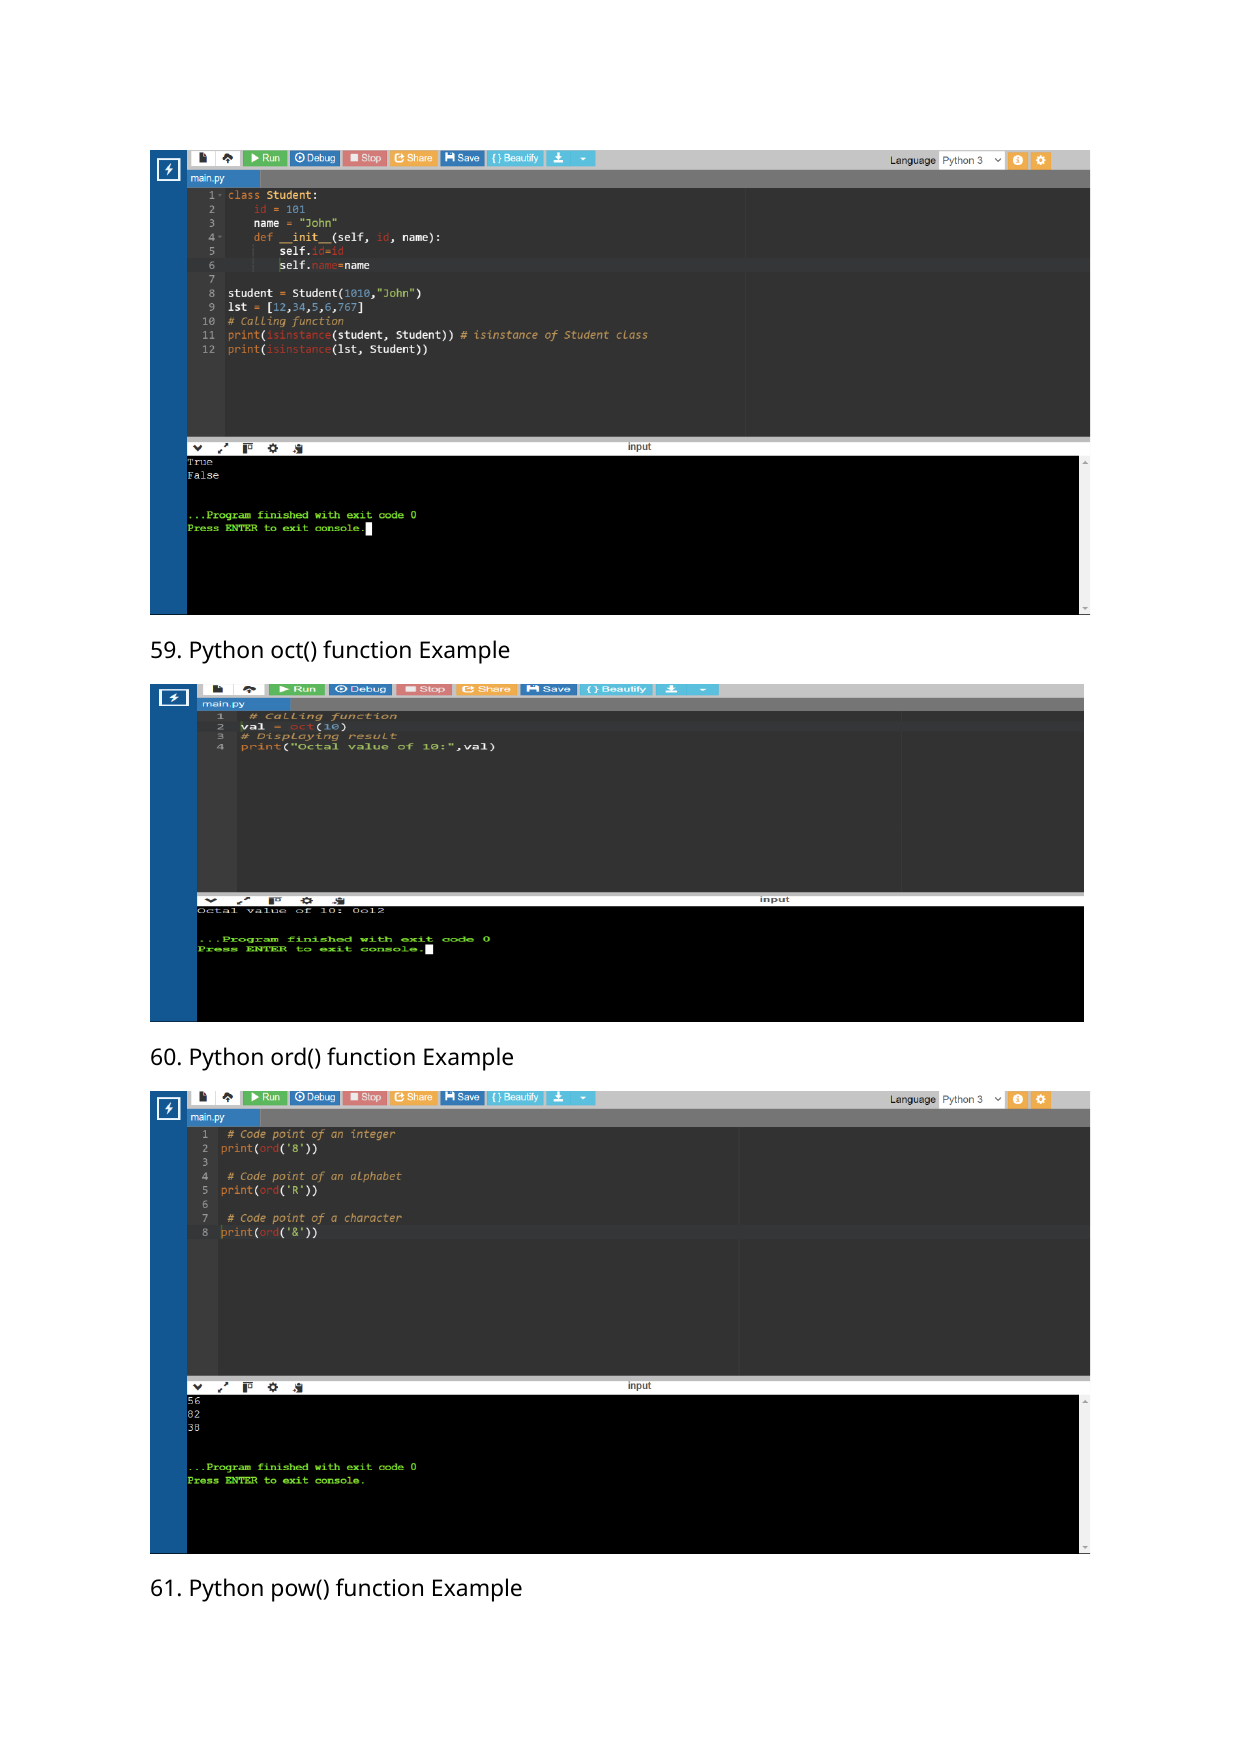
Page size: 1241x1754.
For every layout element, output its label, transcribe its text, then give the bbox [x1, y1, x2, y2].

picture [150, 150, 1091, 615]
text 59. Python oct() function Example [150, 634, 1090, 665]
picture [150, 684, 1084, 1022]
text 60. Python ord() function Example [150, 1041, 1090, 1072]
text 61. Python pow() function Example [150, 1572, 1090, 1604]
picture [150, 1091, 1091, 1554]
